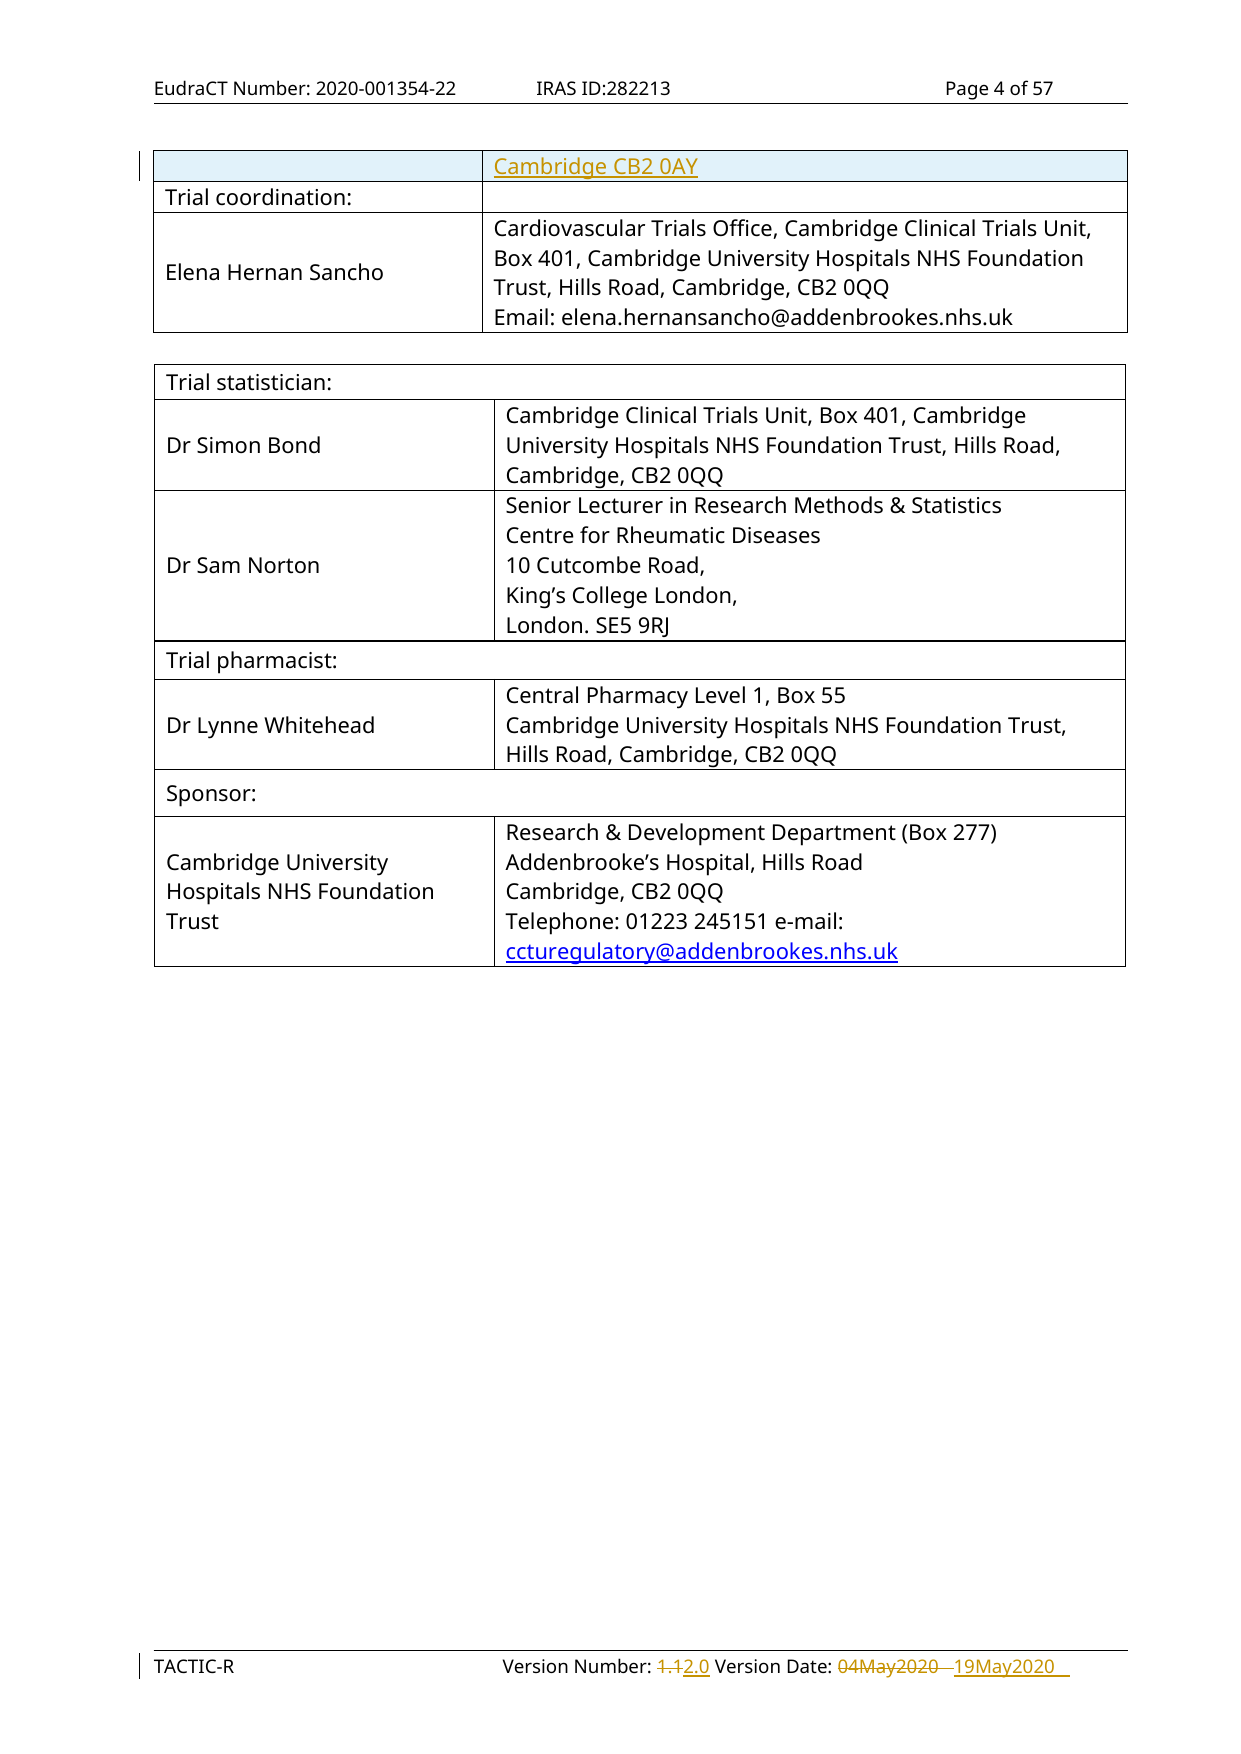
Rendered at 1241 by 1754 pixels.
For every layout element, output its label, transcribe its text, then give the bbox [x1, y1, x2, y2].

table_cell Senior Lecturer in Research Methods & Statistics Centre for Rheumatic Diseases 10 Cutcombe Road, King’s College London, London. SE5 9RJ [495, 491, 1125, 639]
table_cell Dr Sam Norton [155, 491, 494, 639]
table_cell Central Pharmacy Level 1, Box 55 Cambridge University Hospitals NHS Foundation Trust, Hills Road, Cambridge, CB2 0QQ [495, 680, 1125, 769]
table_cell Cambridge University Hospitals NHS Foundation Trust [155, 817, 494, 966]
table_header Trial statistician: [155, 365, 1125, 399]
table_cell Research & Development Department (Box 277) Addenbrooke’s Hospital, Hills Road Cambridge, CB2 0QQ Telephone: 01223 245151 e-mail: ccturegulatory@addenbrookes.nhs.uk [495, 817, 1125, 966]
table_cell Elena Hernan Sancho [154, 213, 482, 332]
table_cell [483, 182, 1127, 212]
table_cell Dr Simon Bond [155, 400, 494, 489]
table_cell Trial coordination: [154, 182, 482, 212]
table_cell Cardiovascular Trials Office, Cambridge Clinical Trials Unit, Box 401, Cambridge University Hospitals NHS Foundation Trust, Hills Road, Cambridge, CB2 0QQ Email: elena.hernansancho@addenbrookes.nhs.uk [483, 213, 1127, 332]
table_cell Sponsor: [155, 770, 1125, 816]
table_cell Dr Lynne Whitehead [155, 680, 494, 769]
table_cell Cambridge Clinical Trials Unit, Box 401, Cambridge University Hospitals NHS Foundation Trust, Hills Road, Cambridge, CB2 0QQ [495, 400, 1125, 489]
table_header Trial pharmacist: [155, 642, 1125, 679]
